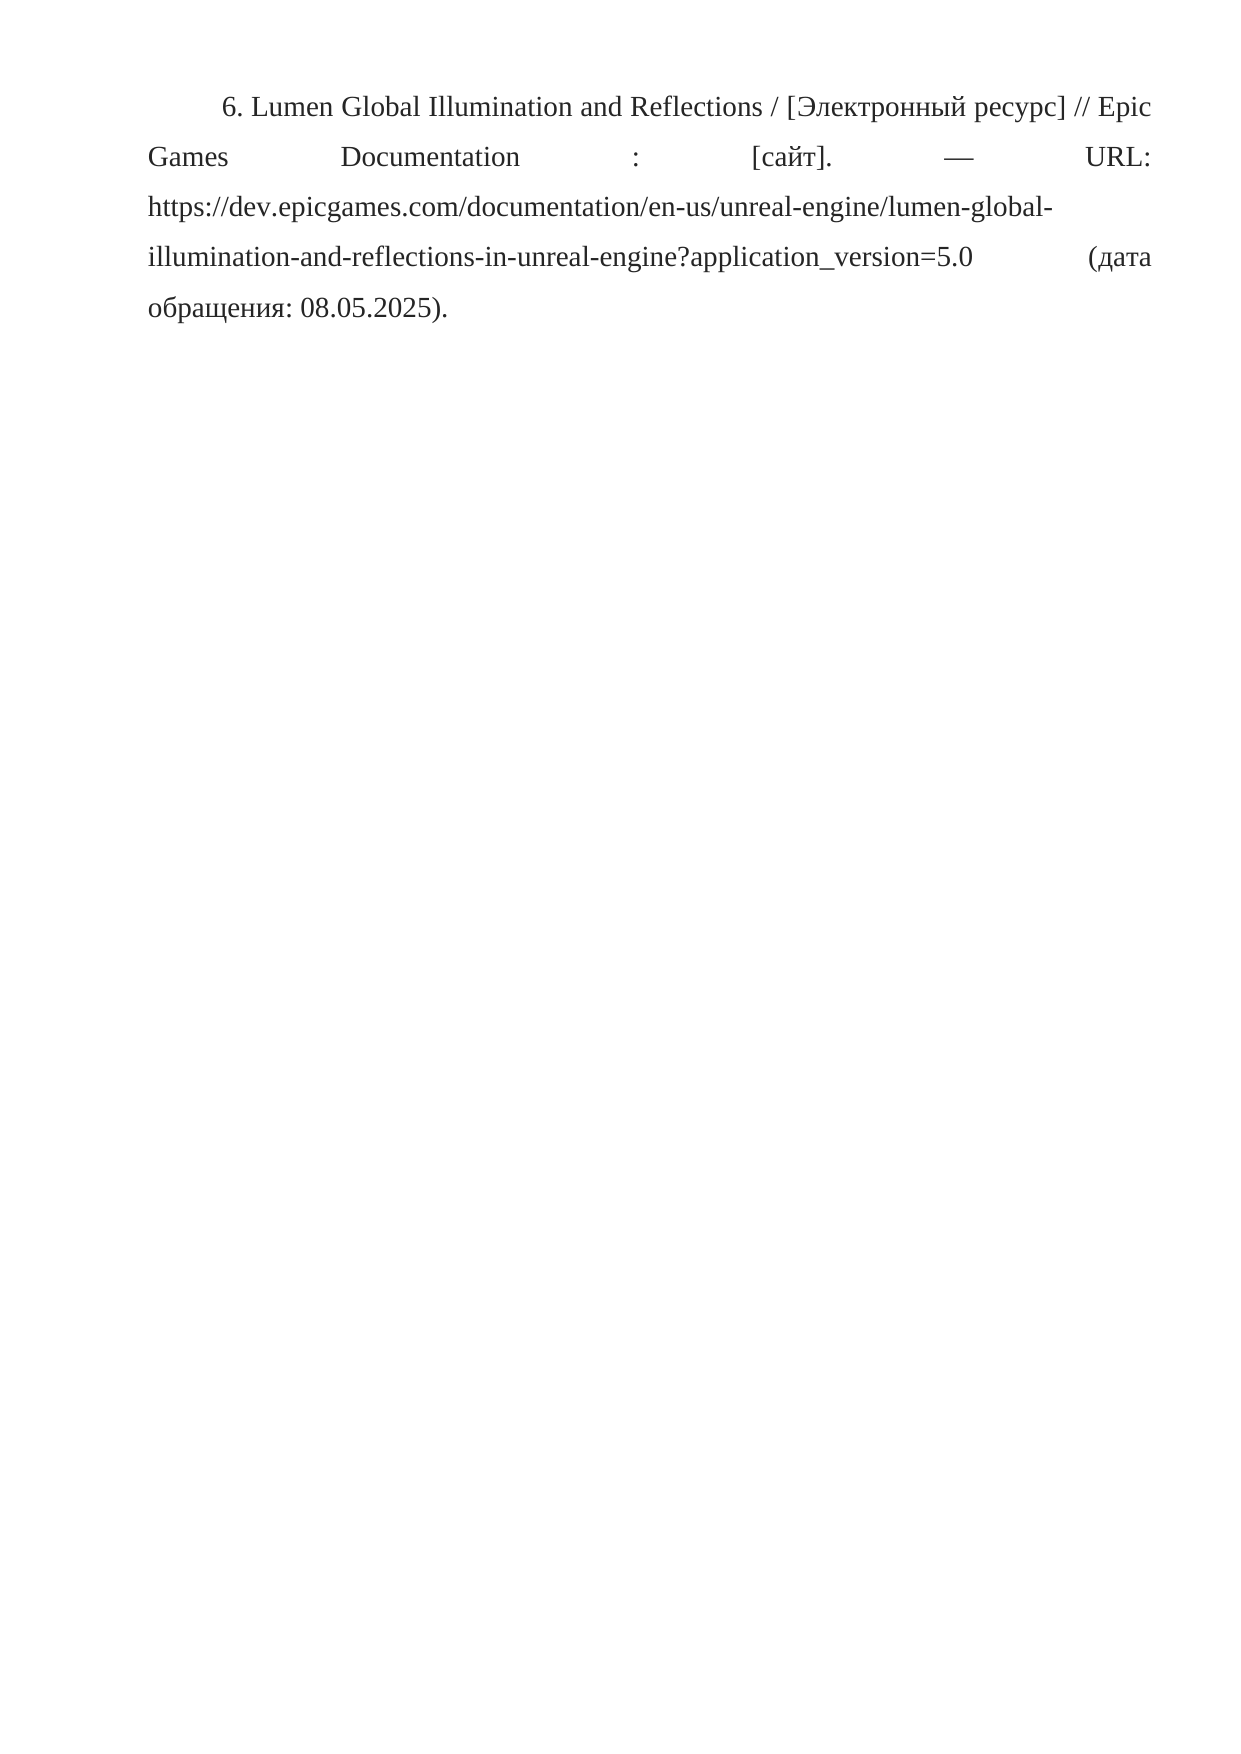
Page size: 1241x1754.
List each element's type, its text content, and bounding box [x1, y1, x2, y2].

text 6. Lumen Global Illumination and Reflections / [Электронный ресурс] // Epic Games Documentation : [сайт]. — URL: https://dev.epicgames.com/documentation/en-us/unreal-engine/lumen-global-illumination-and-reflections-in-unreal-engine?application_version=5.0 (дата обращения: 08.05.2025). [148, 89, 1152, 323]
